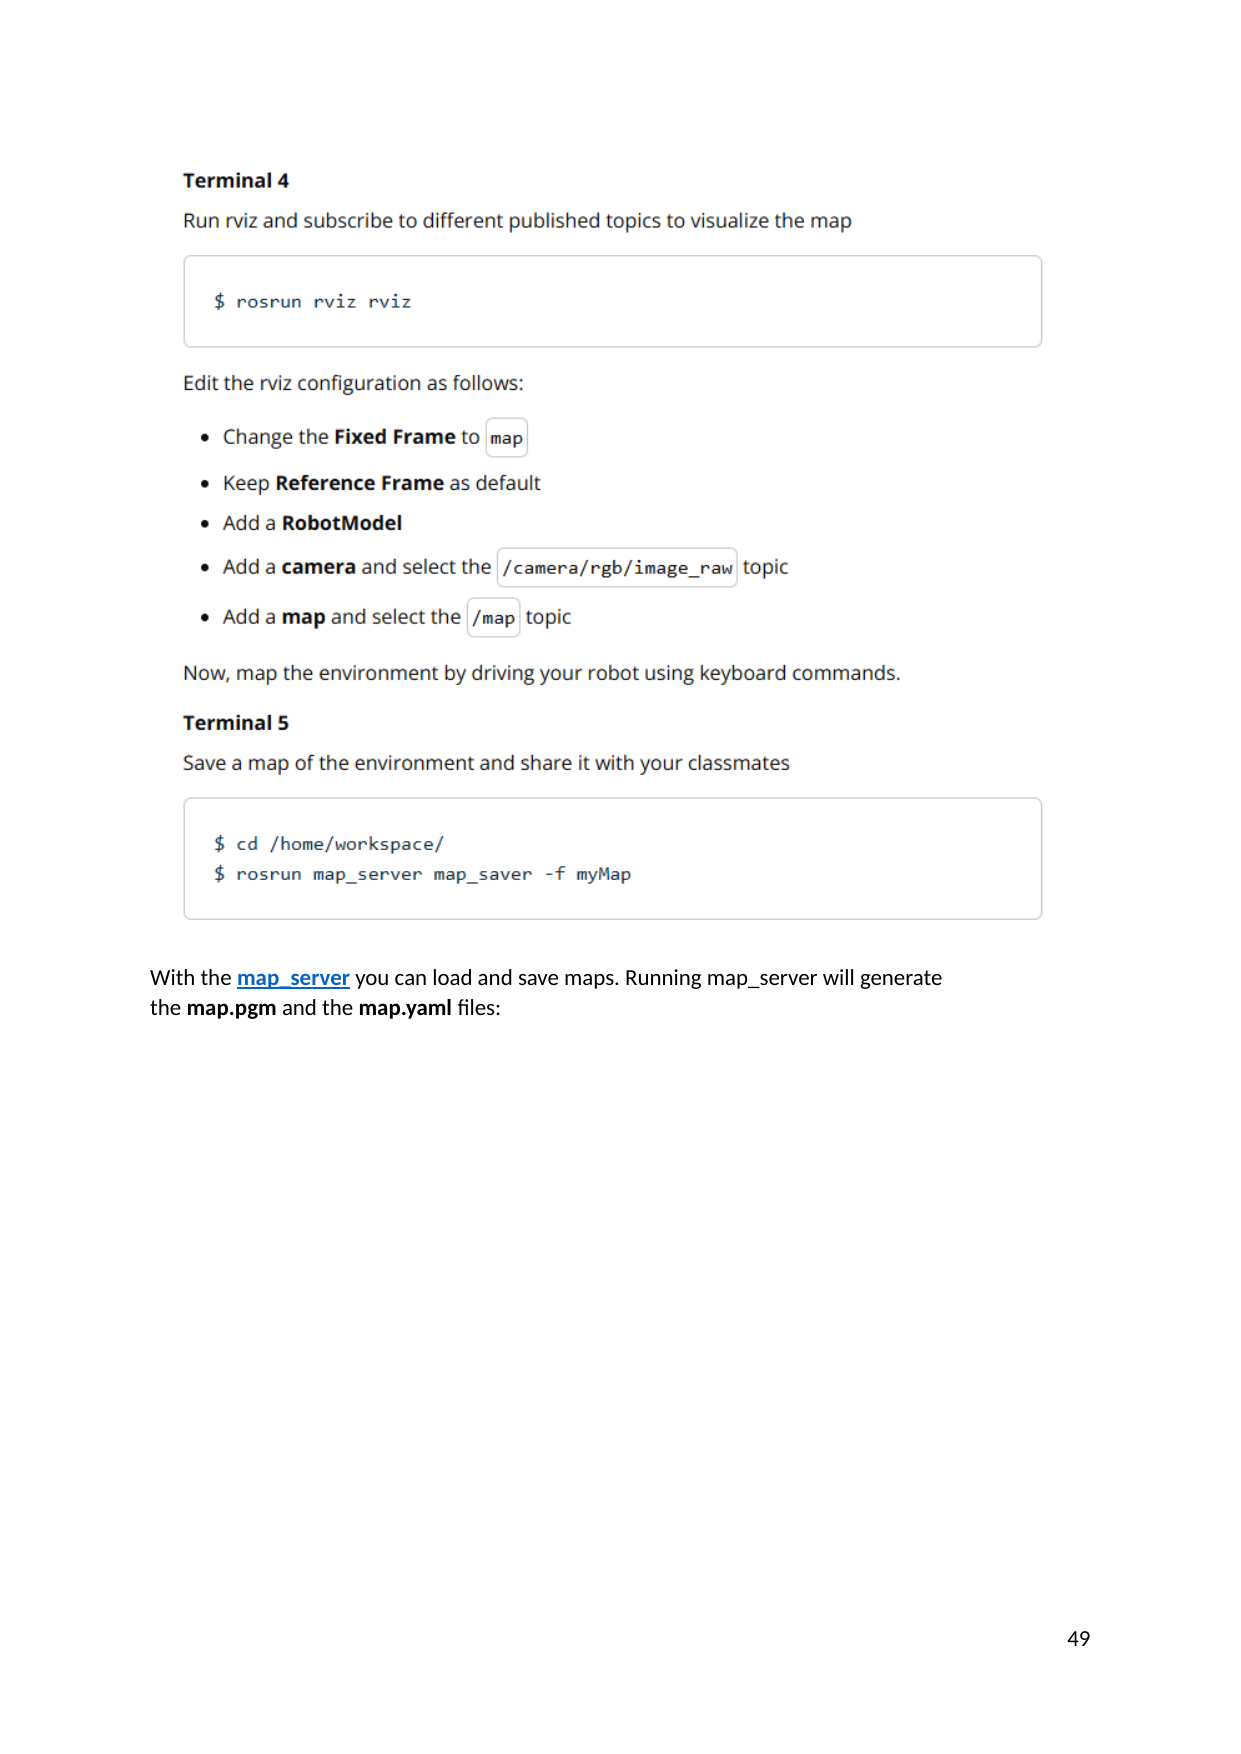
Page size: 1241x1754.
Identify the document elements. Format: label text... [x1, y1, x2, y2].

text With the map_server you can load and save maps. Running map_server will generate the map.pgm and the map.yaml files: [150, 963, 1090, 1021]
picture [150, 150, 1091, 945]
